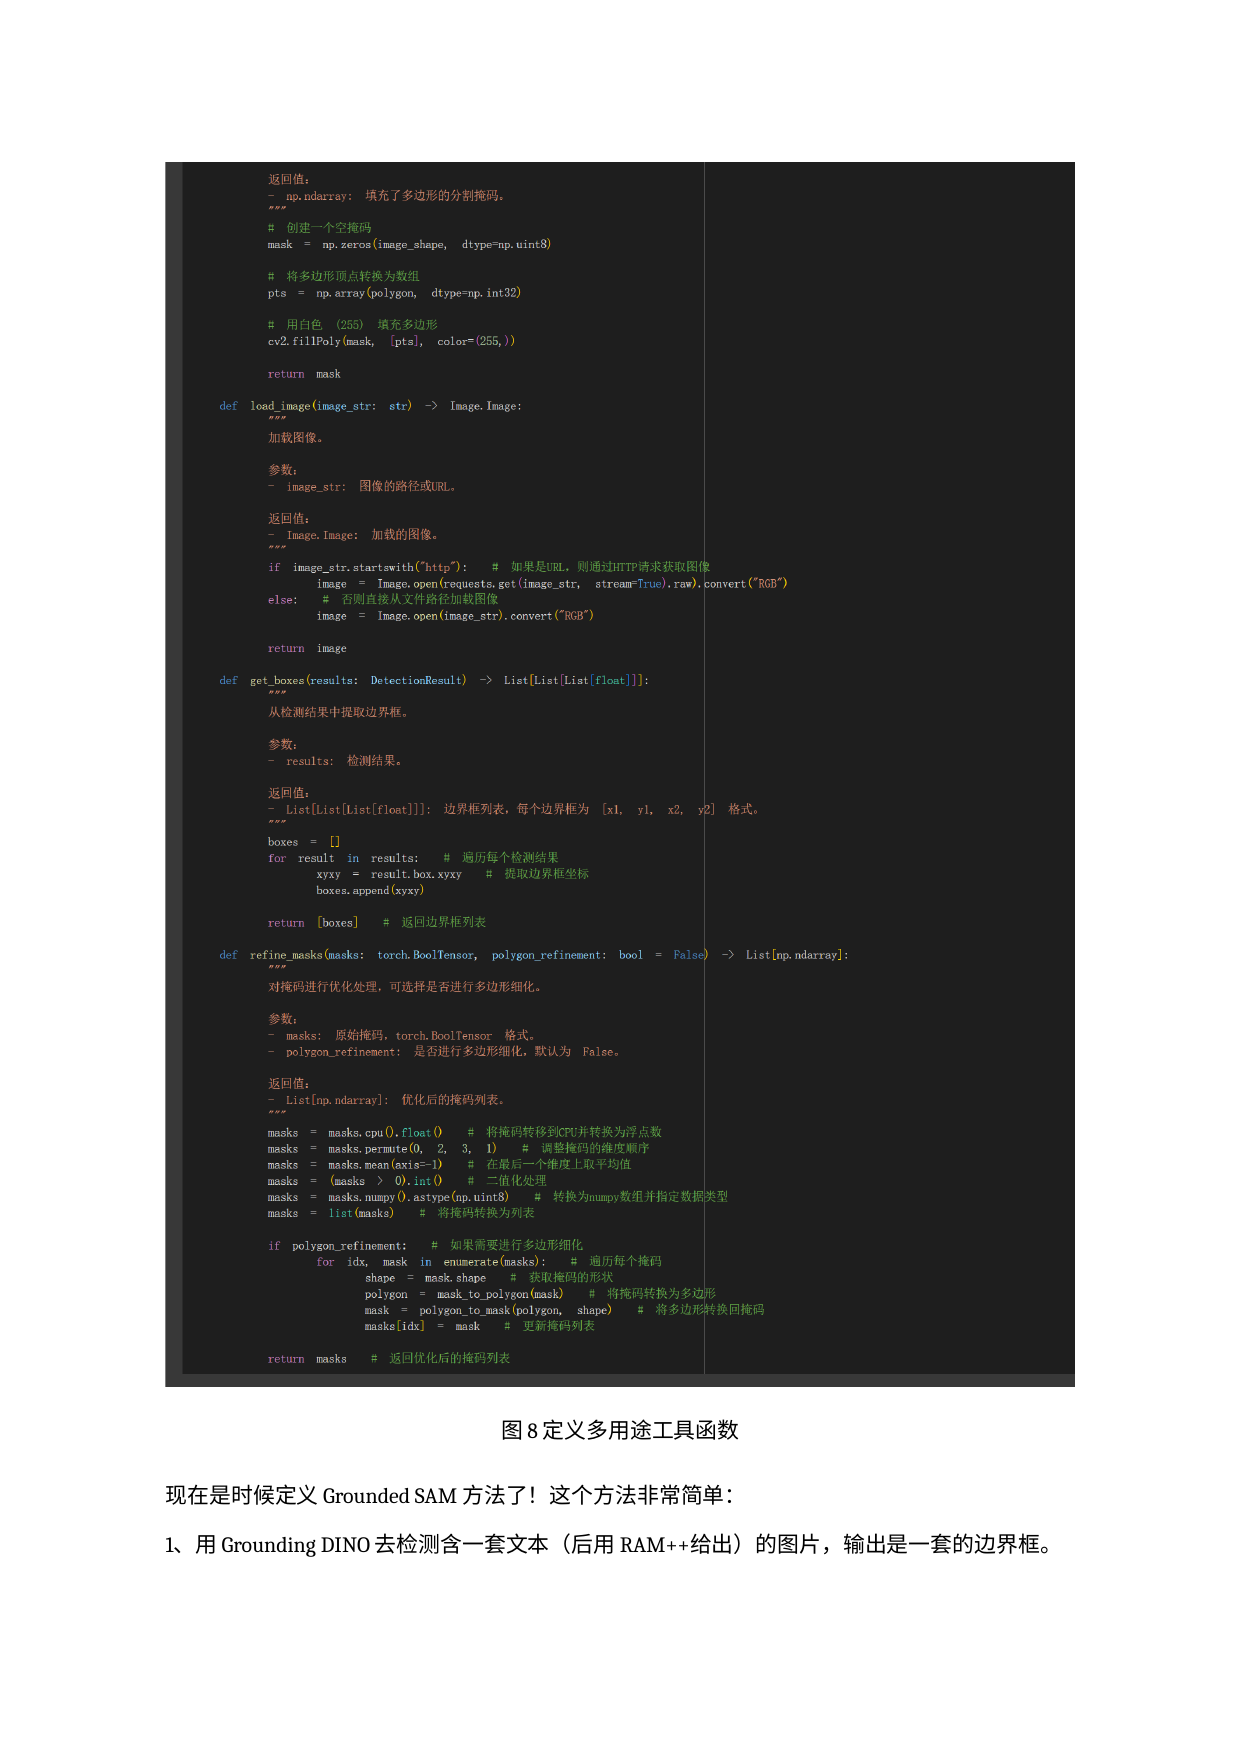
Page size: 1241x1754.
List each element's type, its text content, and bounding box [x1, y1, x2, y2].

text 现在是时候定义Grounded SAM 方法了！这个方法非常简单： [165, 1477, 1075, 1510]
text 图8 定义多用途工具函数 [165, 1413, 1075, 1445]
picture [165, 162, 1075, 1387]
text 1、用Grounding DINO去检测含一套文本（后用RAM++给出）的图片，输出是一套的边界框。 [165, 1526, 1075, 1559]
